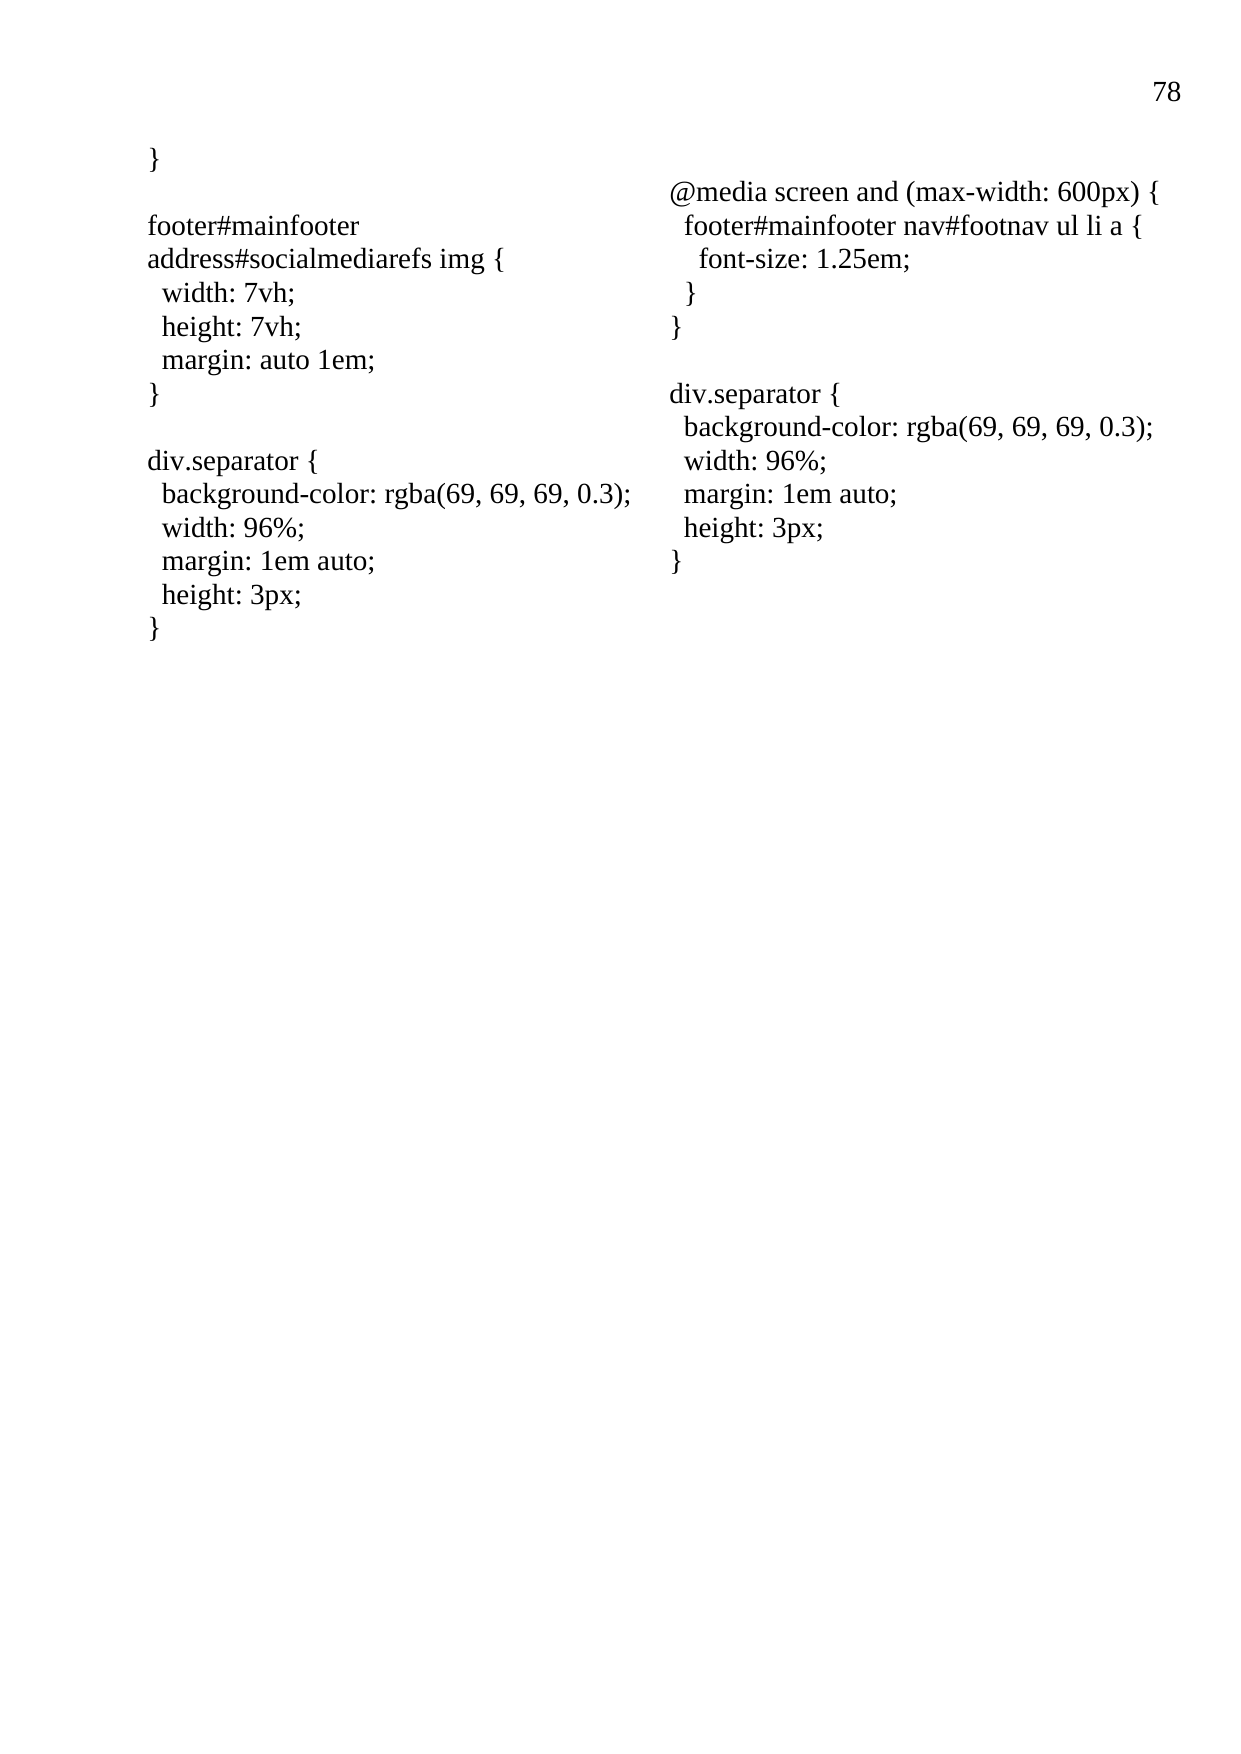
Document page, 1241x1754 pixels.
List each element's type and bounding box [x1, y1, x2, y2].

table_header [658, 141, 1180, 644]
table_header [136, 141, 658, 644]
